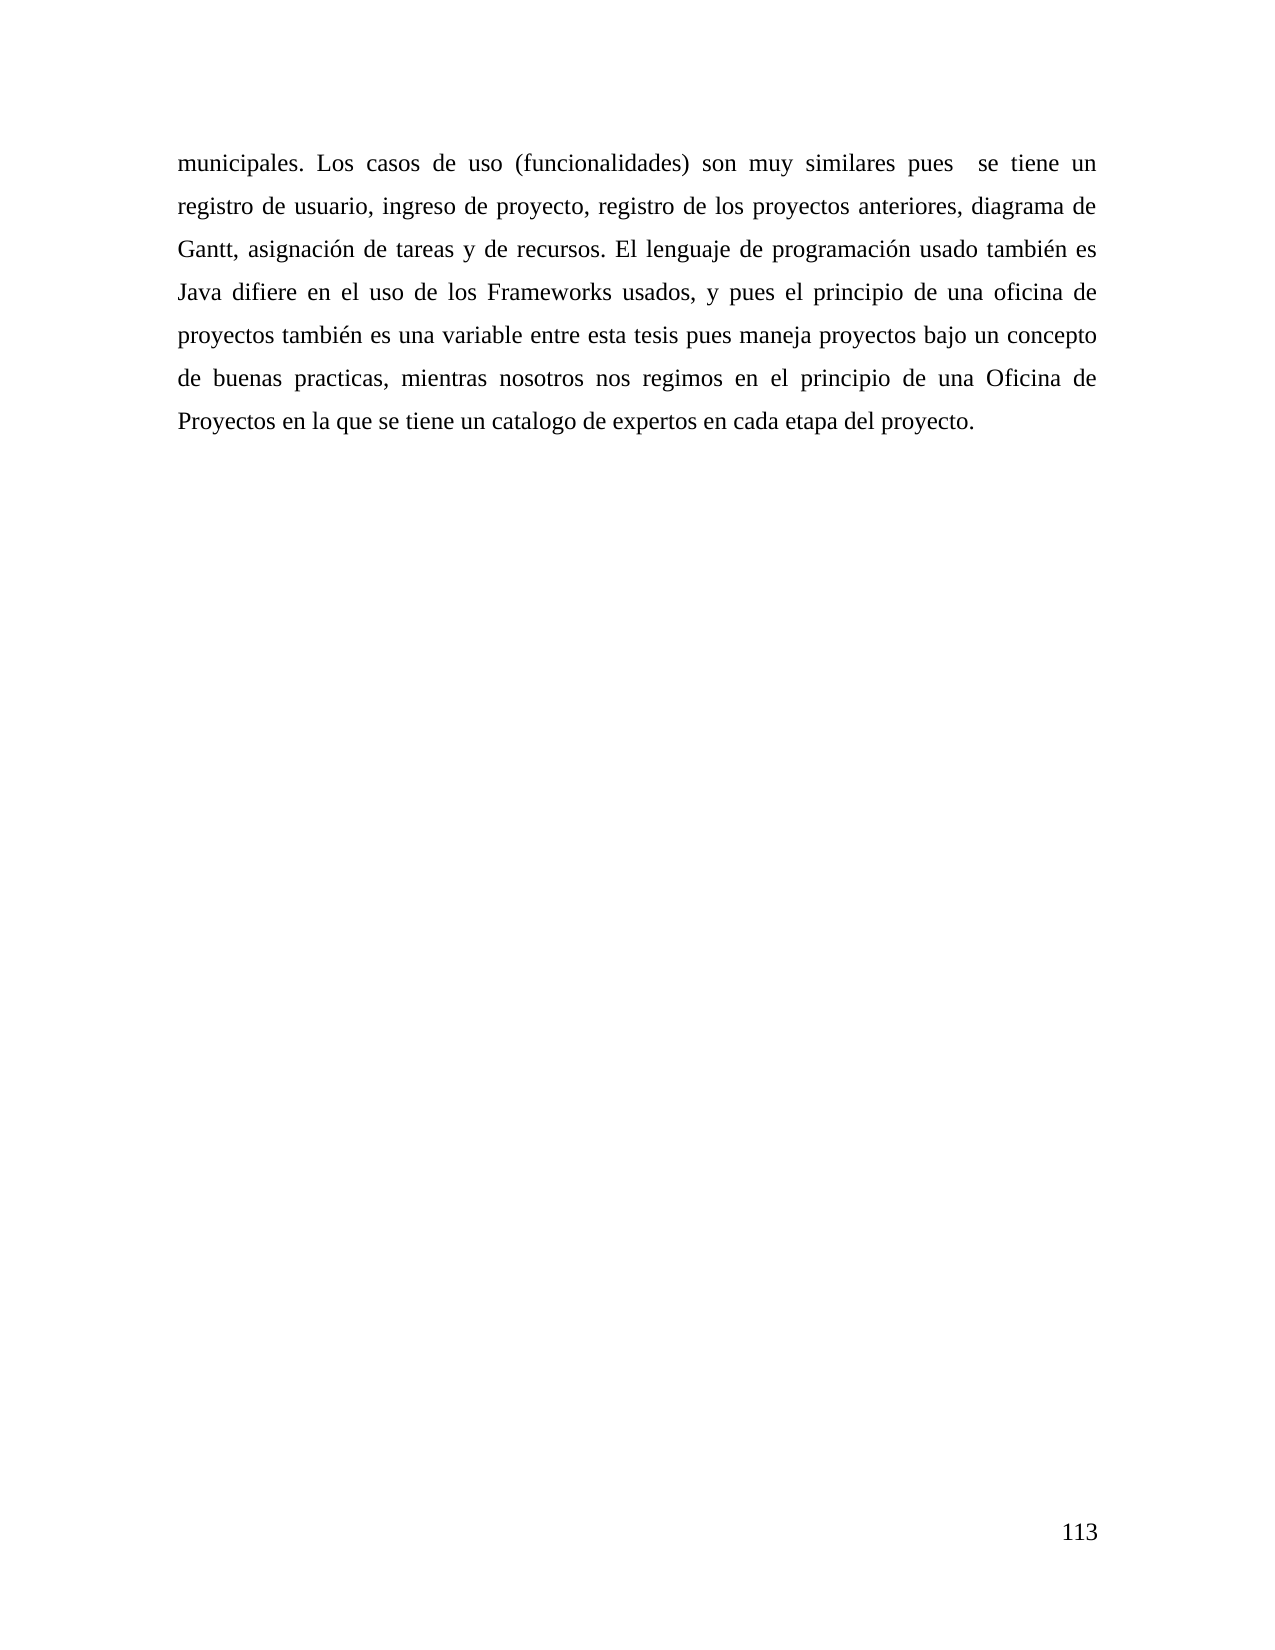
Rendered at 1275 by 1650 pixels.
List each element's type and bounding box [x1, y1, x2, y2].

text [177, 148, 1098, 435]
